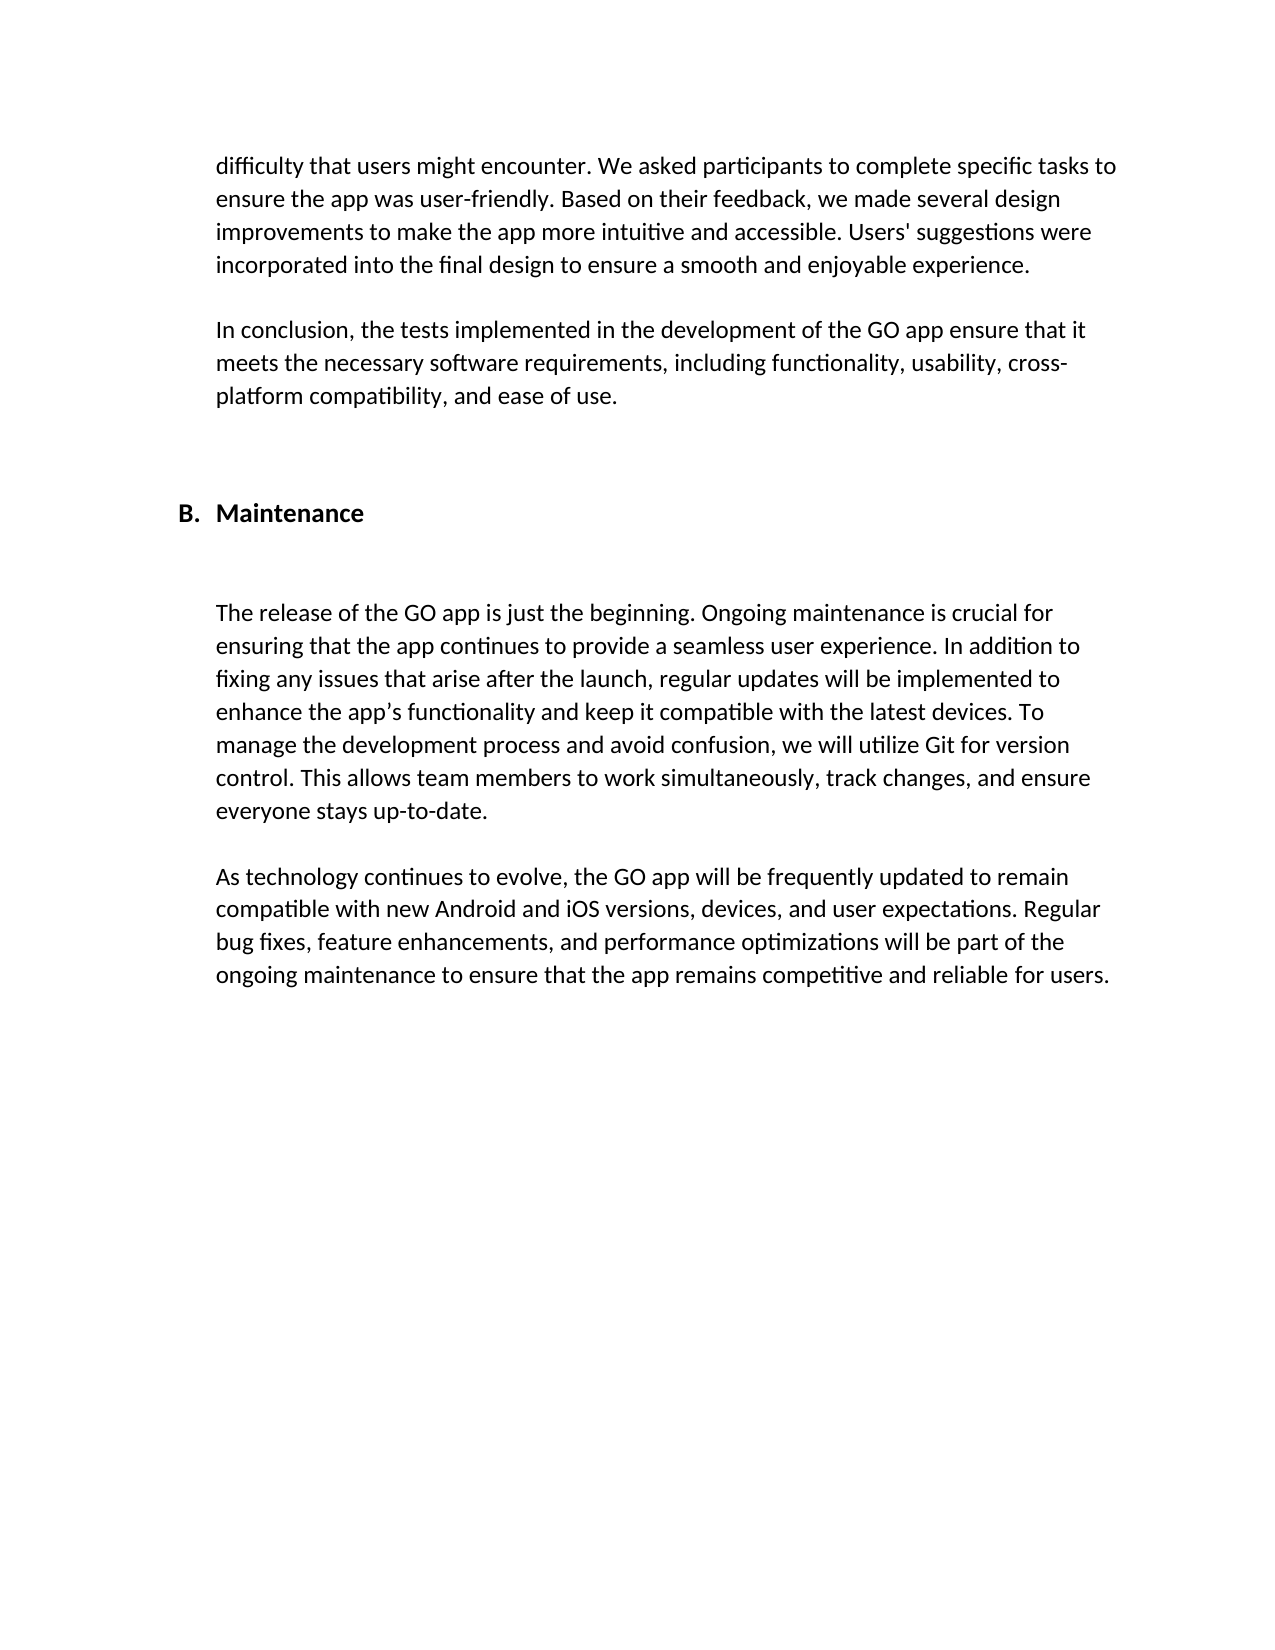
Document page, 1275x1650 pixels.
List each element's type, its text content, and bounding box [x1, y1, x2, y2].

list The release of the GO app is just the beginning. Ongoing maintenance is crucial for ensuring that the app continues to provide a seamless user experience. In addition to fixing any issues that arise after the launch, regular updates will be implemented to enhance the app’s functionality and keep it compatible with the latest devices. To manage the development process and avoid confusion, we will utilize Git for version control. This allows team members to work simultaneously, track changes, and ensure everyone stays up-to-date. [216, 597, 1125, 825]
subtitle Maintenance [178, 496, 1125, 529]
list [216, 150, 1125, 279]
list As technology continues to evolve, the GO app will be frequently updated to remain compatible with new Android and iOS versions, devices, and user expectations. Regular bug fixes, feature enhancements, and performance optimizations will be part of the ongoing maintenance to ensure that the app remains competitive and reliable for users. [216, 861, 1125, 990]
list In conclusion, the tests implemented in the development of the GO app ensure that it meets the necessary software requirements, including functionality, usability, cross-platform compatibility, and ease of use. [216, 314, 1125, 411]
